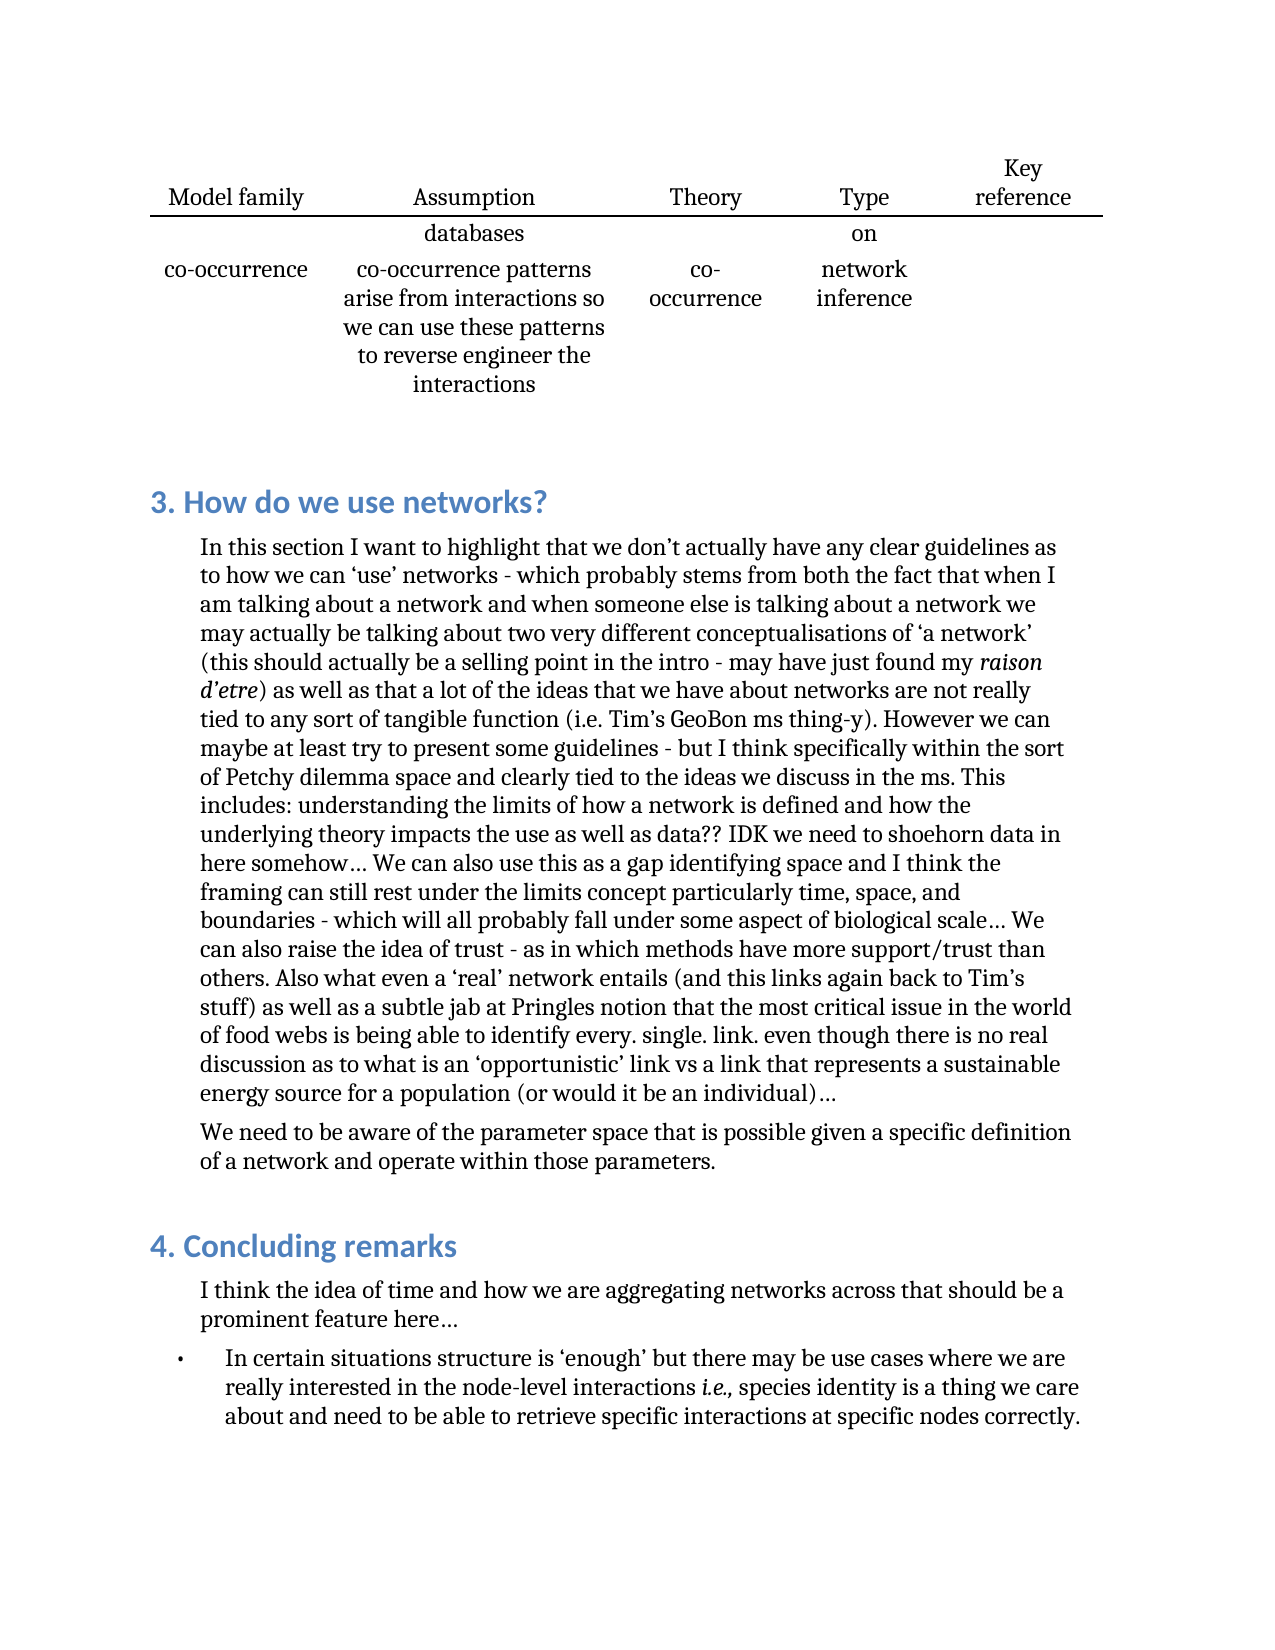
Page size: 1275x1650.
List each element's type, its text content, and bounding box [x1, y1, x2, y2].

subtitle 4. Concluding remarks [150, 1225, 1125, 1266]
list In certain situations structure is ‘enough’ but there may be use cases where we are really interested in the node-level interactions i.e., species identity is a thing we care about and need to be able to retrieve specific interactions at specific nodes correctly. [175, 1344, 1125, 1431]
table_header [139, 150, 1114, 431]
text I think the idea of time and how we are aggregating networks across that should be a prominent feature here… [200, 1276, 1075, 1334]
subtitle 3. How do we use networks? [150, 481, 1125, 522]
text We need to be aware of the parameter space that is possible given a specific definition of a network and operate within those parameters. [200, 1118, 1075, 1175]
text In this section I want to highlight that we don’t actually have any clear guidelines as to how we can ‘use’ networks - which probably stems from both the fact that when I am talking about a network and when someone else is talking about a network we may actually be talking about two very different conceptualisations of ‘a network’ (this should actually be a selling point in the intro - may have just found my raison d’etre) as well as that a lot of the ideas that we have about networks are not really tied to any sort of tangible function (i.e. Tim’s GeoBon ms thing-y). However we can maybe at least try to present some guidelines - but I think specifically within the sort of Petchy dilemma space and clearly tied to the ideas we discuss in the ms. This includes: understanding the limits of how a network is defined and how the underlying theory impacts the use as well as data?? IDK we need to shoehorn data in here somehow… We can also use this as a gap identifying space and I think the framing can still rest under the limits concept particularly time, space, and boundaries - which will all probably fall under some aspect of biological scale… We can also raise the idea of trust - as in which methods have more support/trust than others. Also what even a ‘real’ network entails (and this links again back to Tim’s stuff) as well as a subtle jab at Pringles notion that the most critical issue in the world of food webs is being able to identify every. single. link. even though there is no real discussion as to what is an ‘opportunistic’ link vs a link that represents a sustainable energy source for a population (or would it be an individual)… [200, 532, 1075, 1107]
